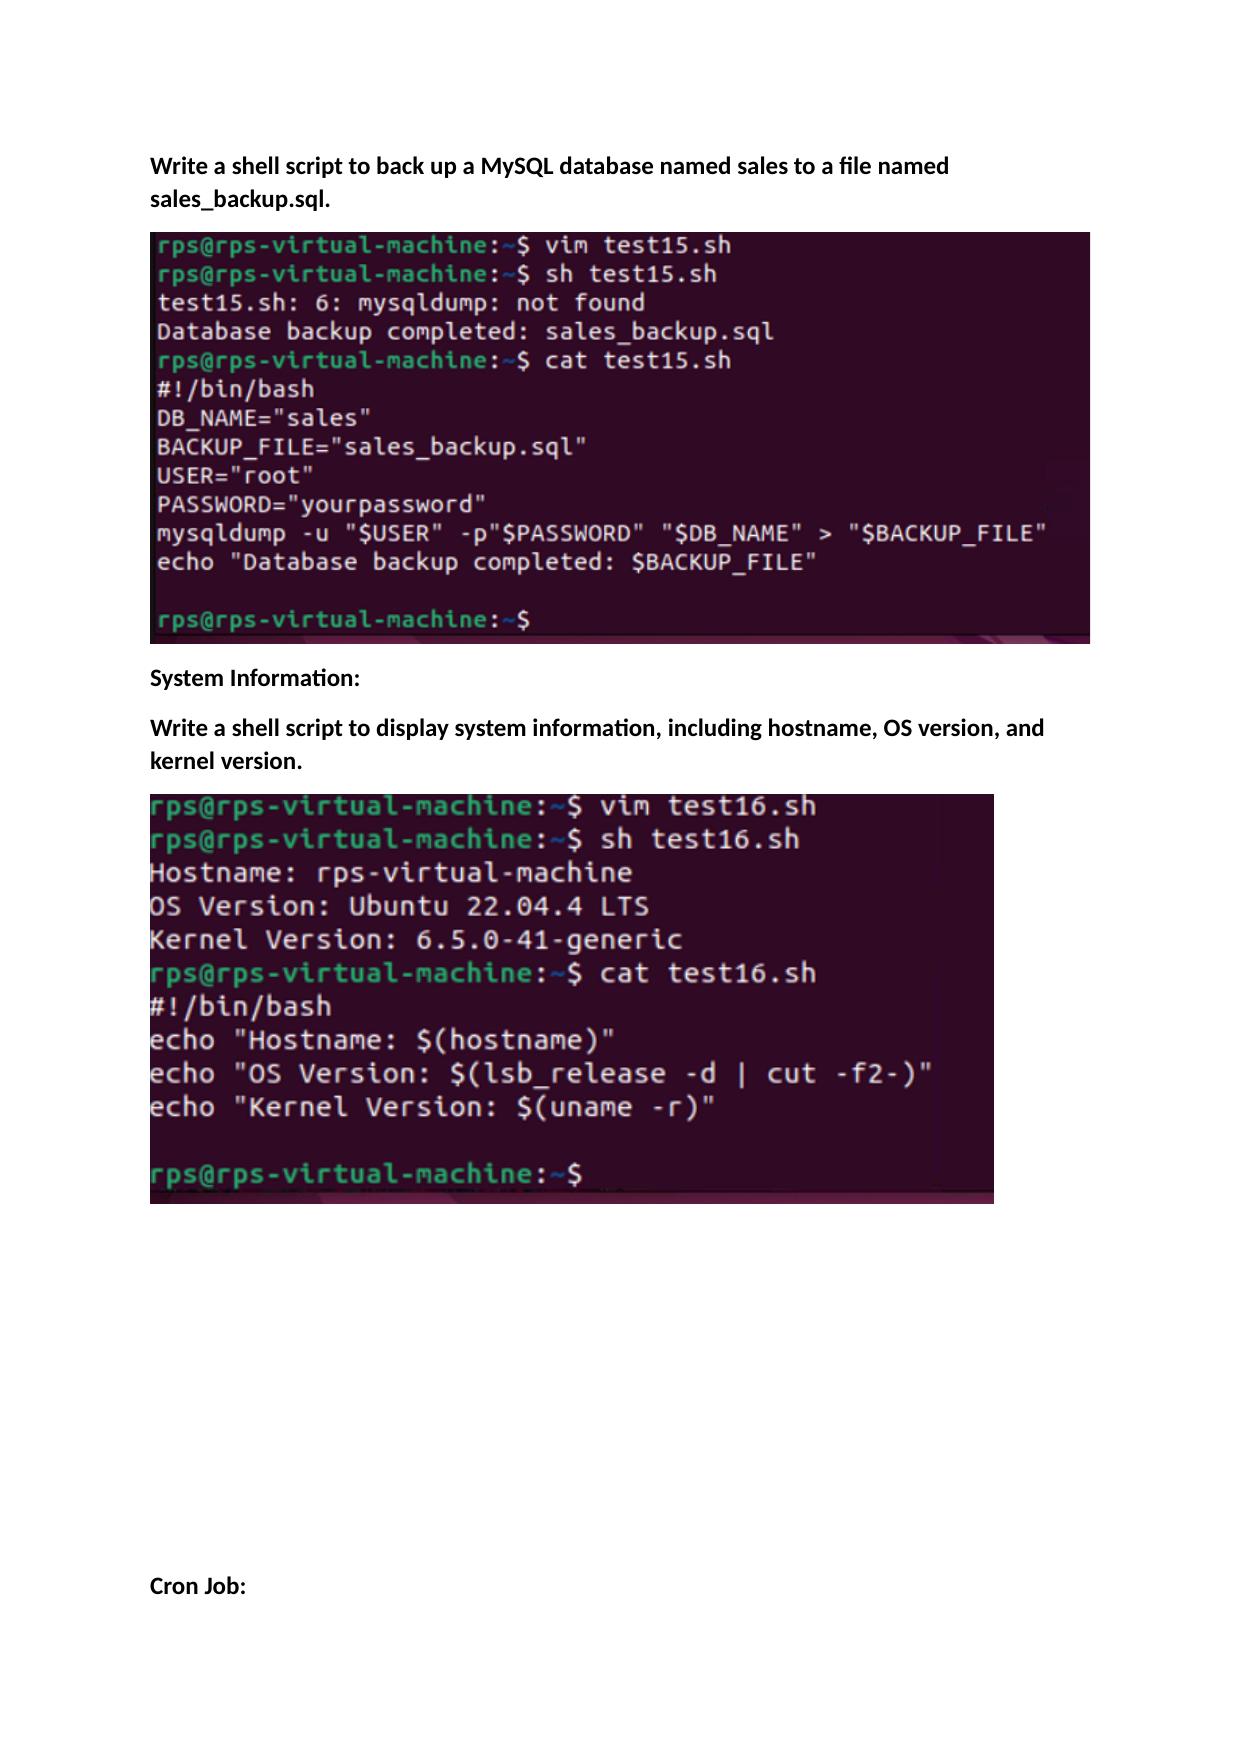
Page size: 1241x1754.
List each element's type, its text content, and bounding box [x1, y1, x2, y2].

text Write a shell script to back up a MySQL database named sales to a file named sales_backup.sql. [150, 150, 1090, 213]
text Write a shell script to display system information, including hostname, OS version, and kernel version. [150, 712, 1090, 775]
picture [150, 794, 994, 1204]
picture [150, 232, 1091, 644]
text System Information: [150, 662, 1090, 693]
text Cron Job: [150, 1570, 1090, 1600]
